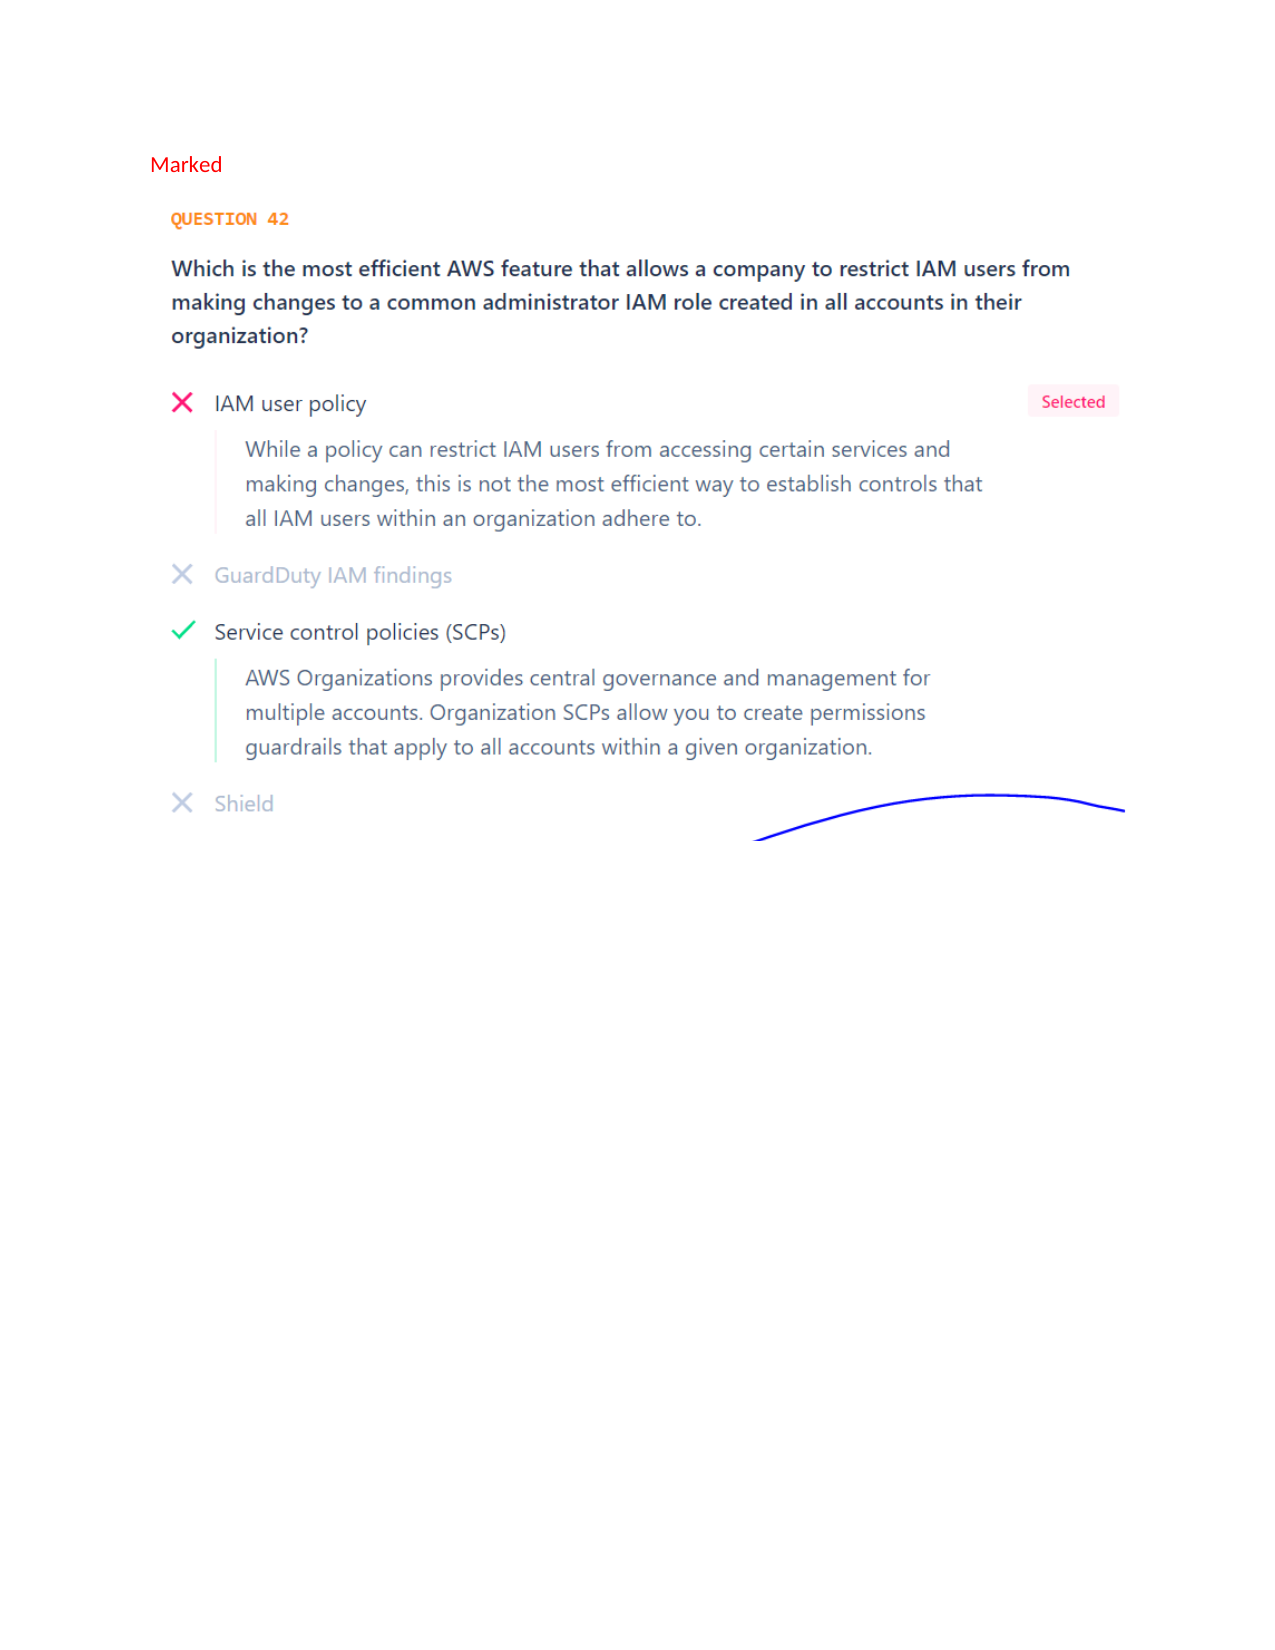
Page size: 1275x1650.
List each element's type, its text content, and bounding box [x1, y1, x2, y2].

picture [150, 196, 1125, 841]
text Marked [150, 150, 1125, 178]
